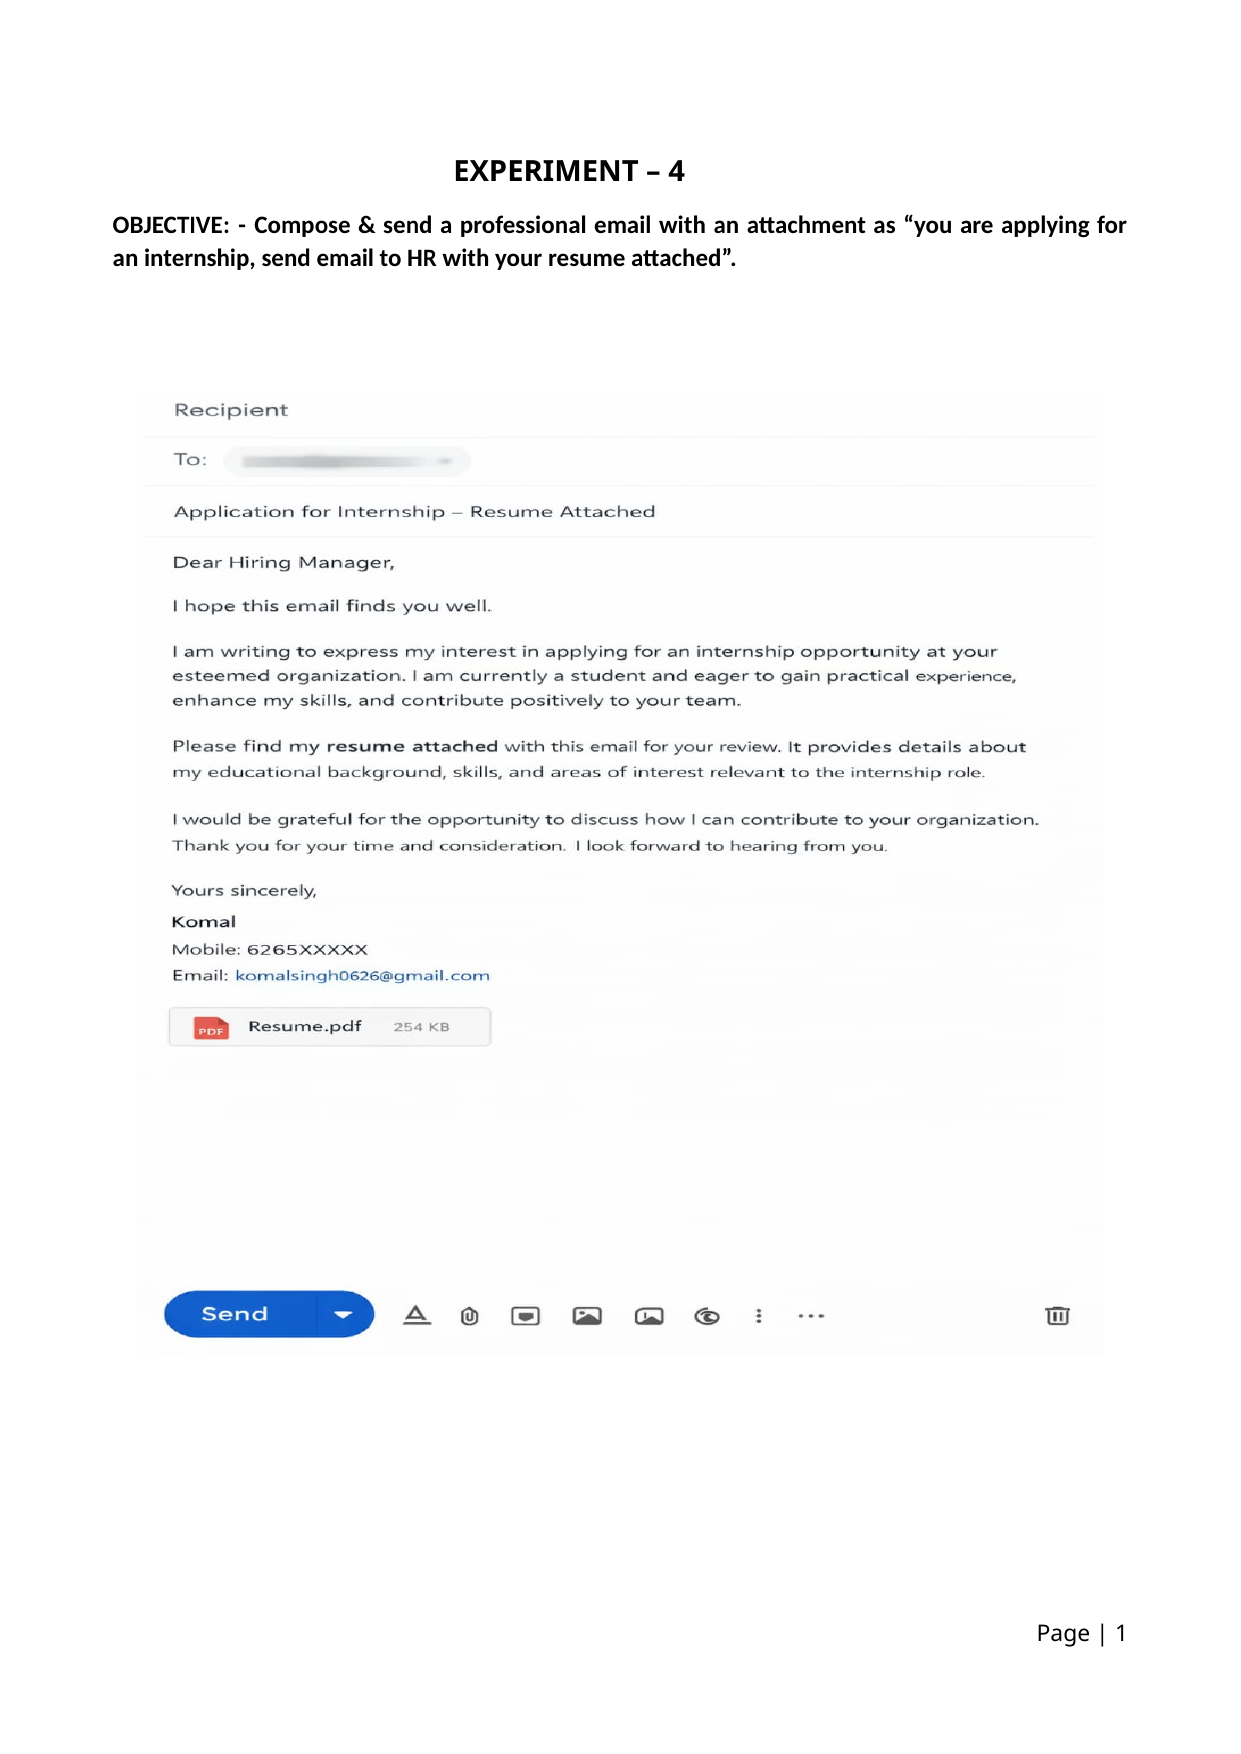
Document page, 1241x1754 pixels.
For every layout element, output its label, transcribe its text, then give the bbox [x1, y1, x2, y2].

picture [135, 391, 1105, 1356]
text EXPERIMENT – 4 [112, 150, 1128, 190]
text OBJECTIVE: - Compose & send a professional email with an attachment as “you are applying for an internship, send email to HR with your resume attached”. [112, 209, 1128, 273]
